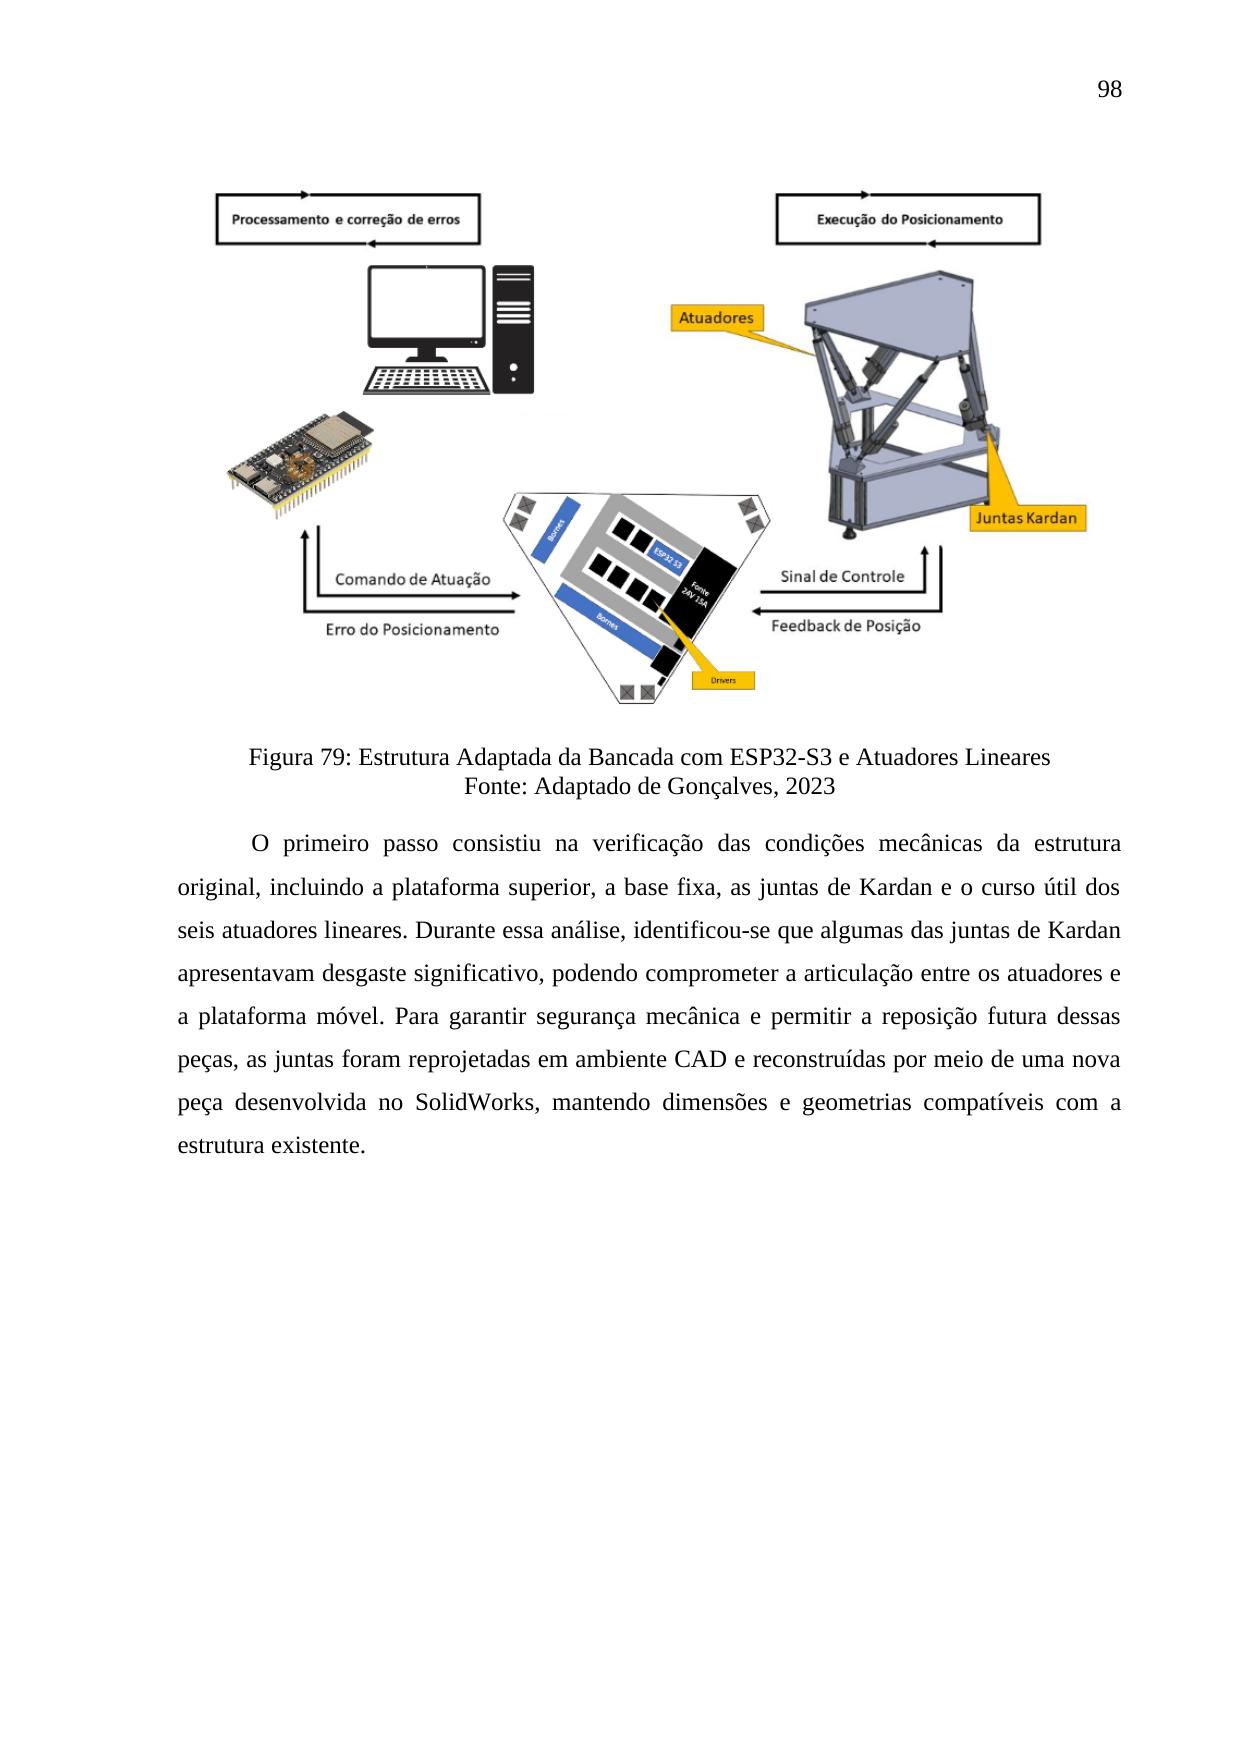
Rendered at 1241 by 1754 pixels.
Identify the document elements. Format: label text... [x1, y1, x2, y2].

text Fonte: Adaptado de Gonçalves, 2023 [177, 771, 1122, 800]
picture [205, 177, 1094, 728]
text O primeiro passo consistiu na verificação das condições mecânicas da estrutura original, incluindo a plataforma superior, a base fixa, as juntas de Kardan e o curso útil dos seis atuadores lineares. Durante essa análise, identificou-se que algumas das juntas de Kardan apresentavam desgaste significativo, podendo comprometer a articulação entre os atuadores e a plataforma móvel. Para garantir segurança mecânica e permitir a reposição futura dessas peças, as juntas foram reprojetadas em ambiente CAD e reconstruídas por meio de uma nova peça desenvolvida no SolidWorks, mantendo dimensões e geometrias compatíveis com a estrutura existente. [177, 828, 1122, 1159]
